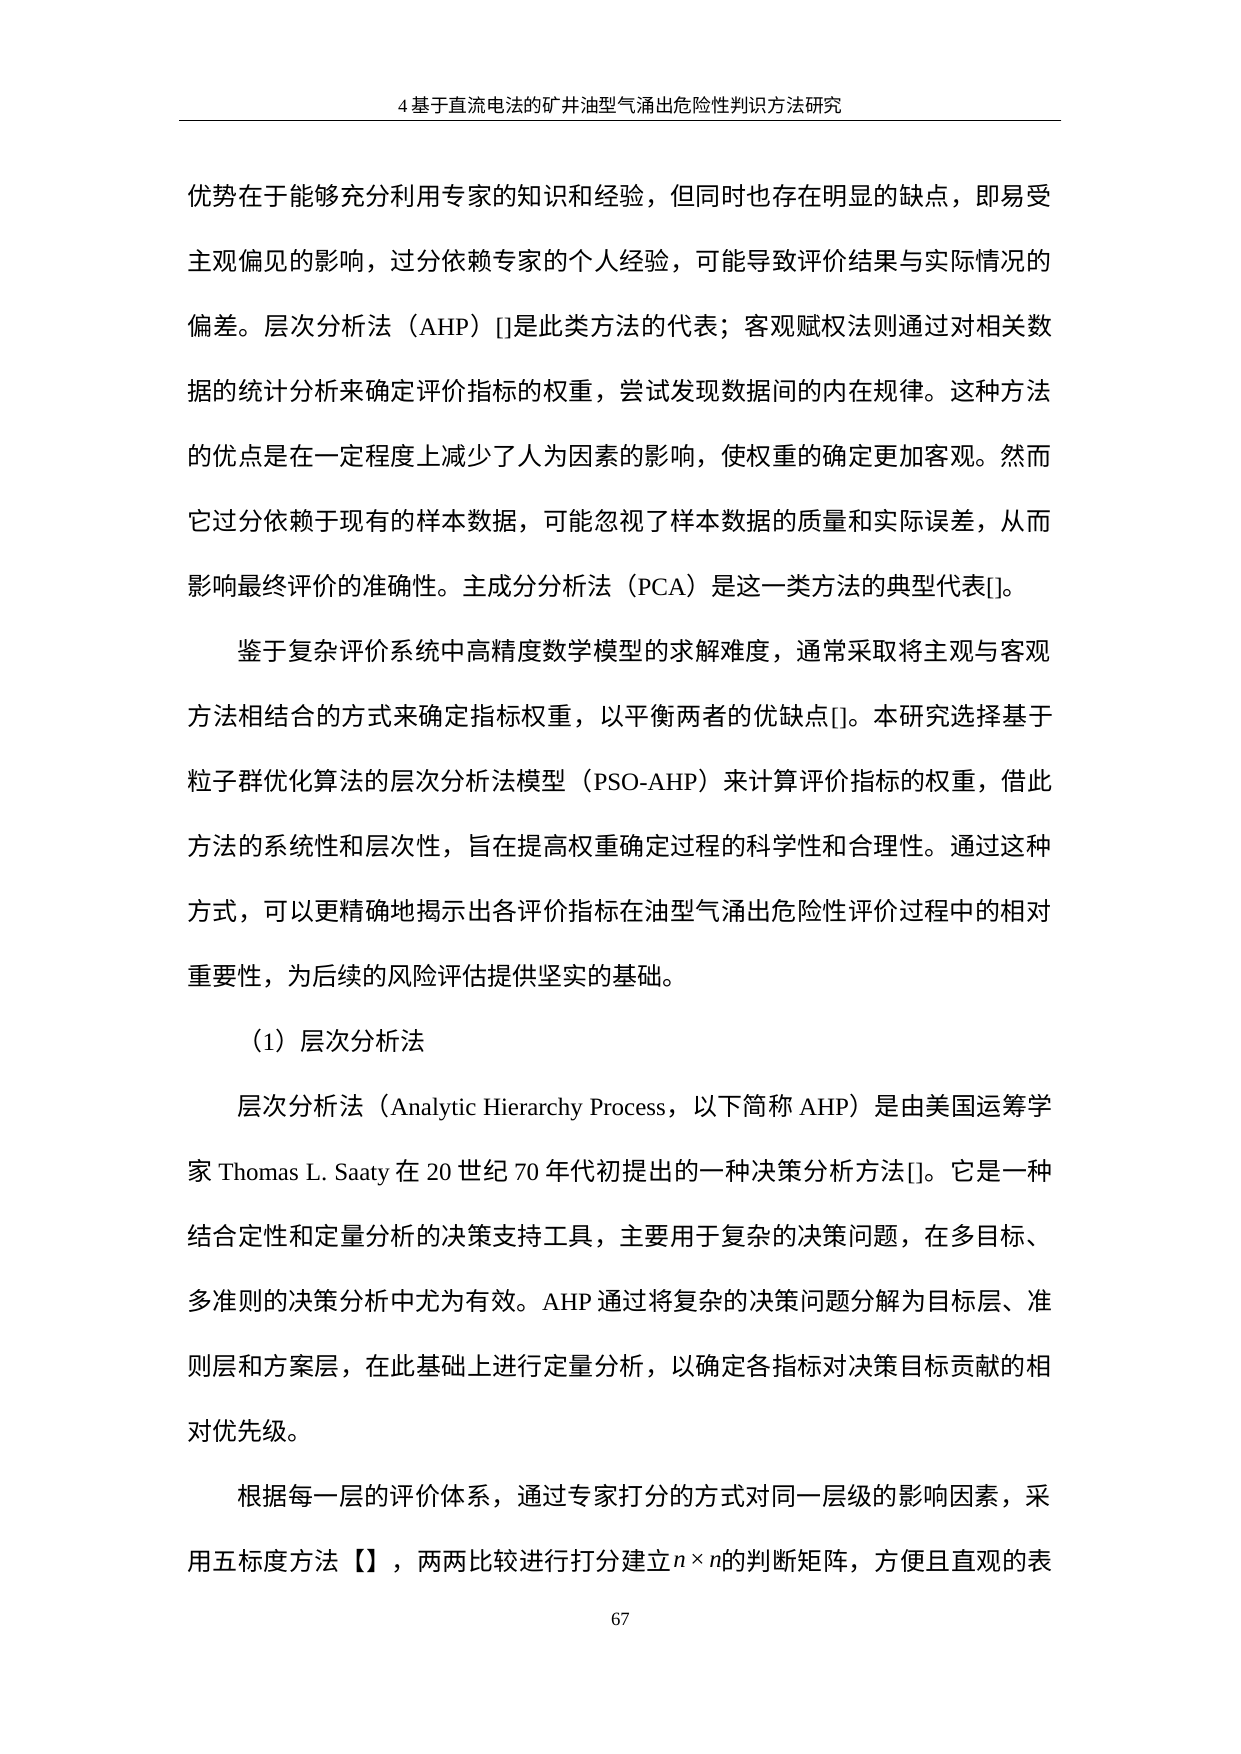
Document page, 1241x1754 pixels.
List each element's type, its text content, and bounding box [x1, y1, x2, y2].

text 鉴于复杂评价系统中高精度数学模型的求解难度，通常采取将主观与客观方法相结合的方式来确定指标权重，以平衡两者的优缺点[]。本研究选择基于粒子群优化算法的层次分析法模型（PSO-AHP）来计算评价指标的权重，借此方法的系统性和层次性，旨在提高权重确定过程的科学性和合理性。通过这种方式，可以更精确地揭示出各评价指标在油型气涌出危险性评价过程中的相对重要性，为后续的风险评估提供坚实的基础。 [187, 617, 1053, 1007]
text （1）层次分析法 [187, 1007, 1053, 1072]
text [187, 1462, 1053, 1592]
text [187, 162, 1053, 617]
text 层次分析法（Analytic Hierarchy Process，以下简称AHP）是由美国运筹学家Thomas L. Saaty在20世纪70年代初提出的一种决策分析方法[]。它是一种结合定性和定量分析的决策支持工具，主要用于复杂的决策问题，在多目标、多准则的决策分析中尤为有效。AHP通过将复杂的决策问题分解为目标层、准则层和方案层，在此基础上进行定量分析，以确定各指标对决策目标贡献的相对优先级。 [187, 1072, 1053, 1462]
